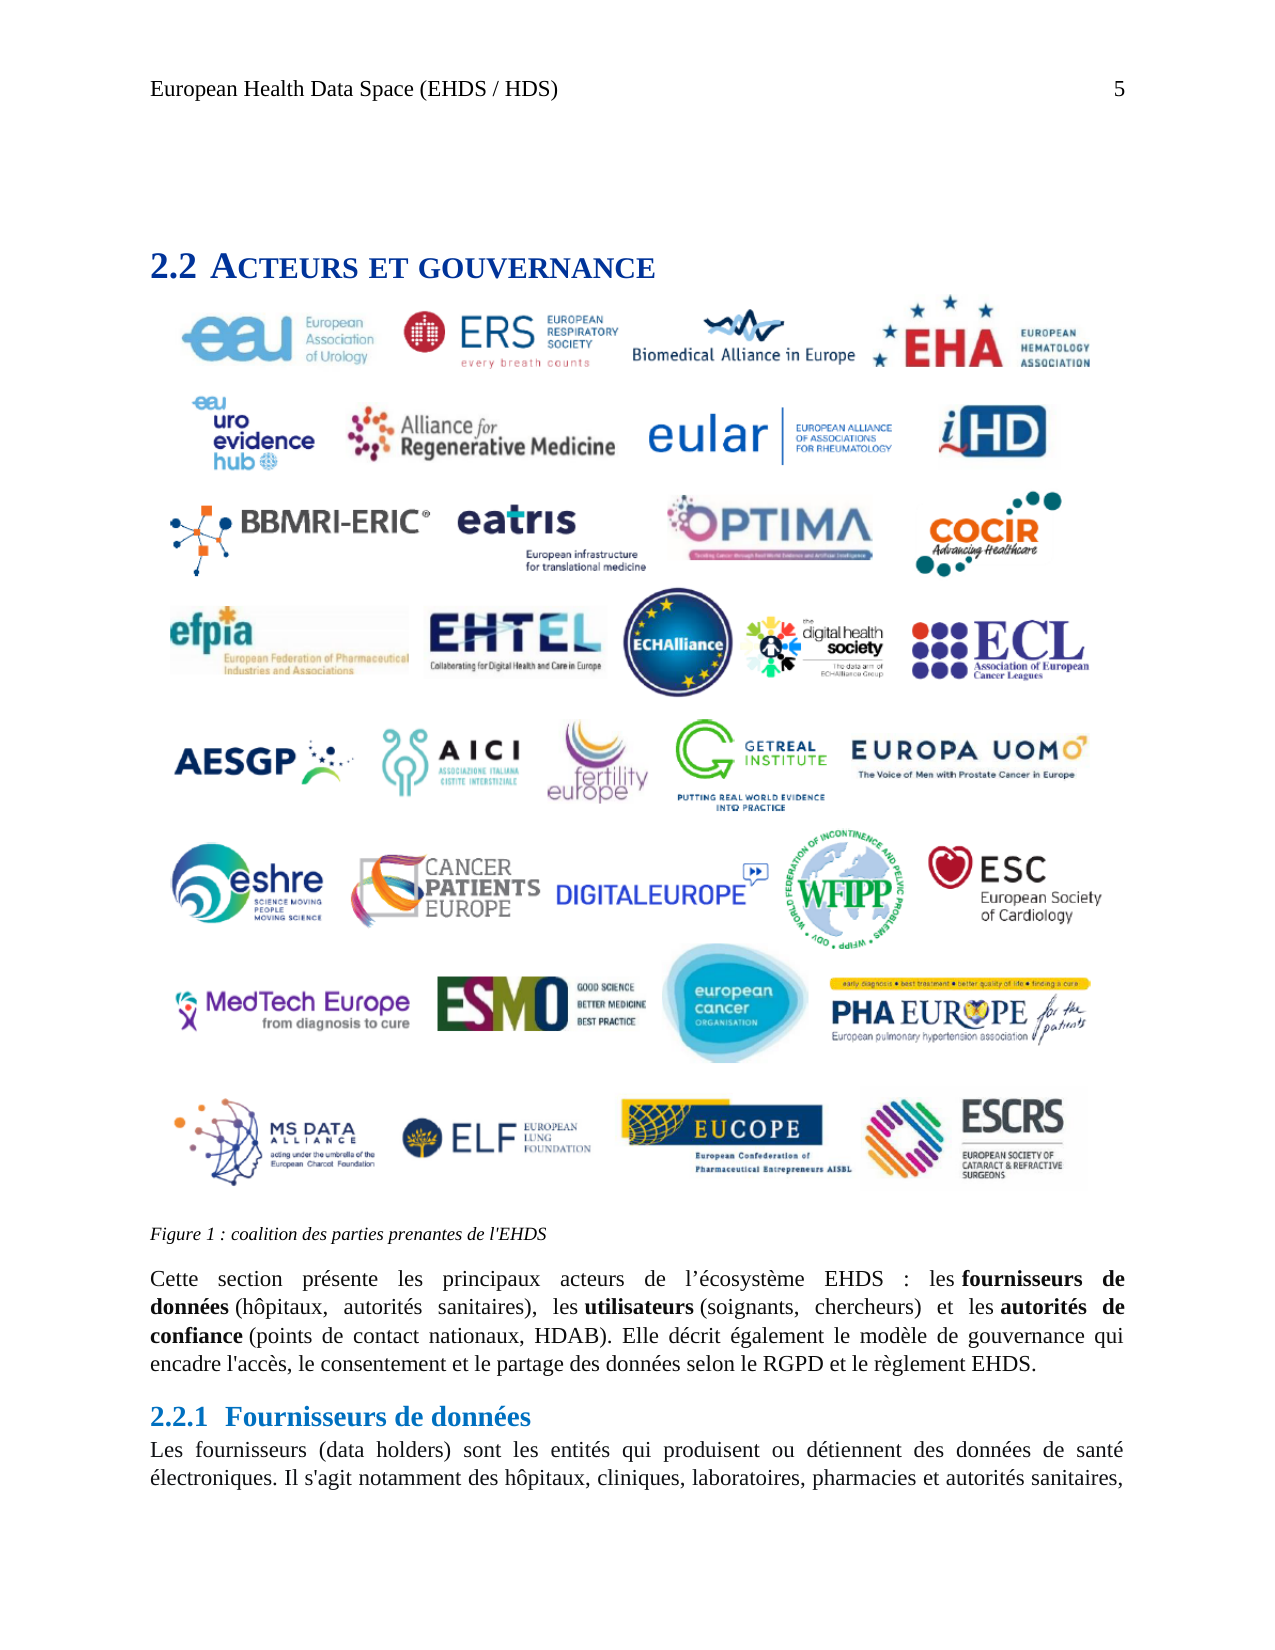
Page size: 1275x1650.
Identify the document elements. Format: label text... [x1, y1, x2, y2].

subtitle Fournisseurs de données [150, 1399, 1125, 1433]
text Figure 1 : coalition des parties prenantes de l'EHDS [150, 1222, 1125, 1244]
picture [150, 290, 1125, 1204]
text Cette section présente les principaux acteurs de l’écosystème EHDS : les fournisseurs de données (hôpitaux, autorités sanitaires), les utilisateurs (soignants, chercheurs) et les autorités de confiance (points de contact nationaux, HDAB). Elle décrit également le modèle de gouvernance qui encadre l'accès, le consentement et le partage des données selon le RGPD et le règlement EHDS. [150, 1348, 1125, 1377]
subtitle Acteurs et gouvernance [150, 244, 1125, 287]
